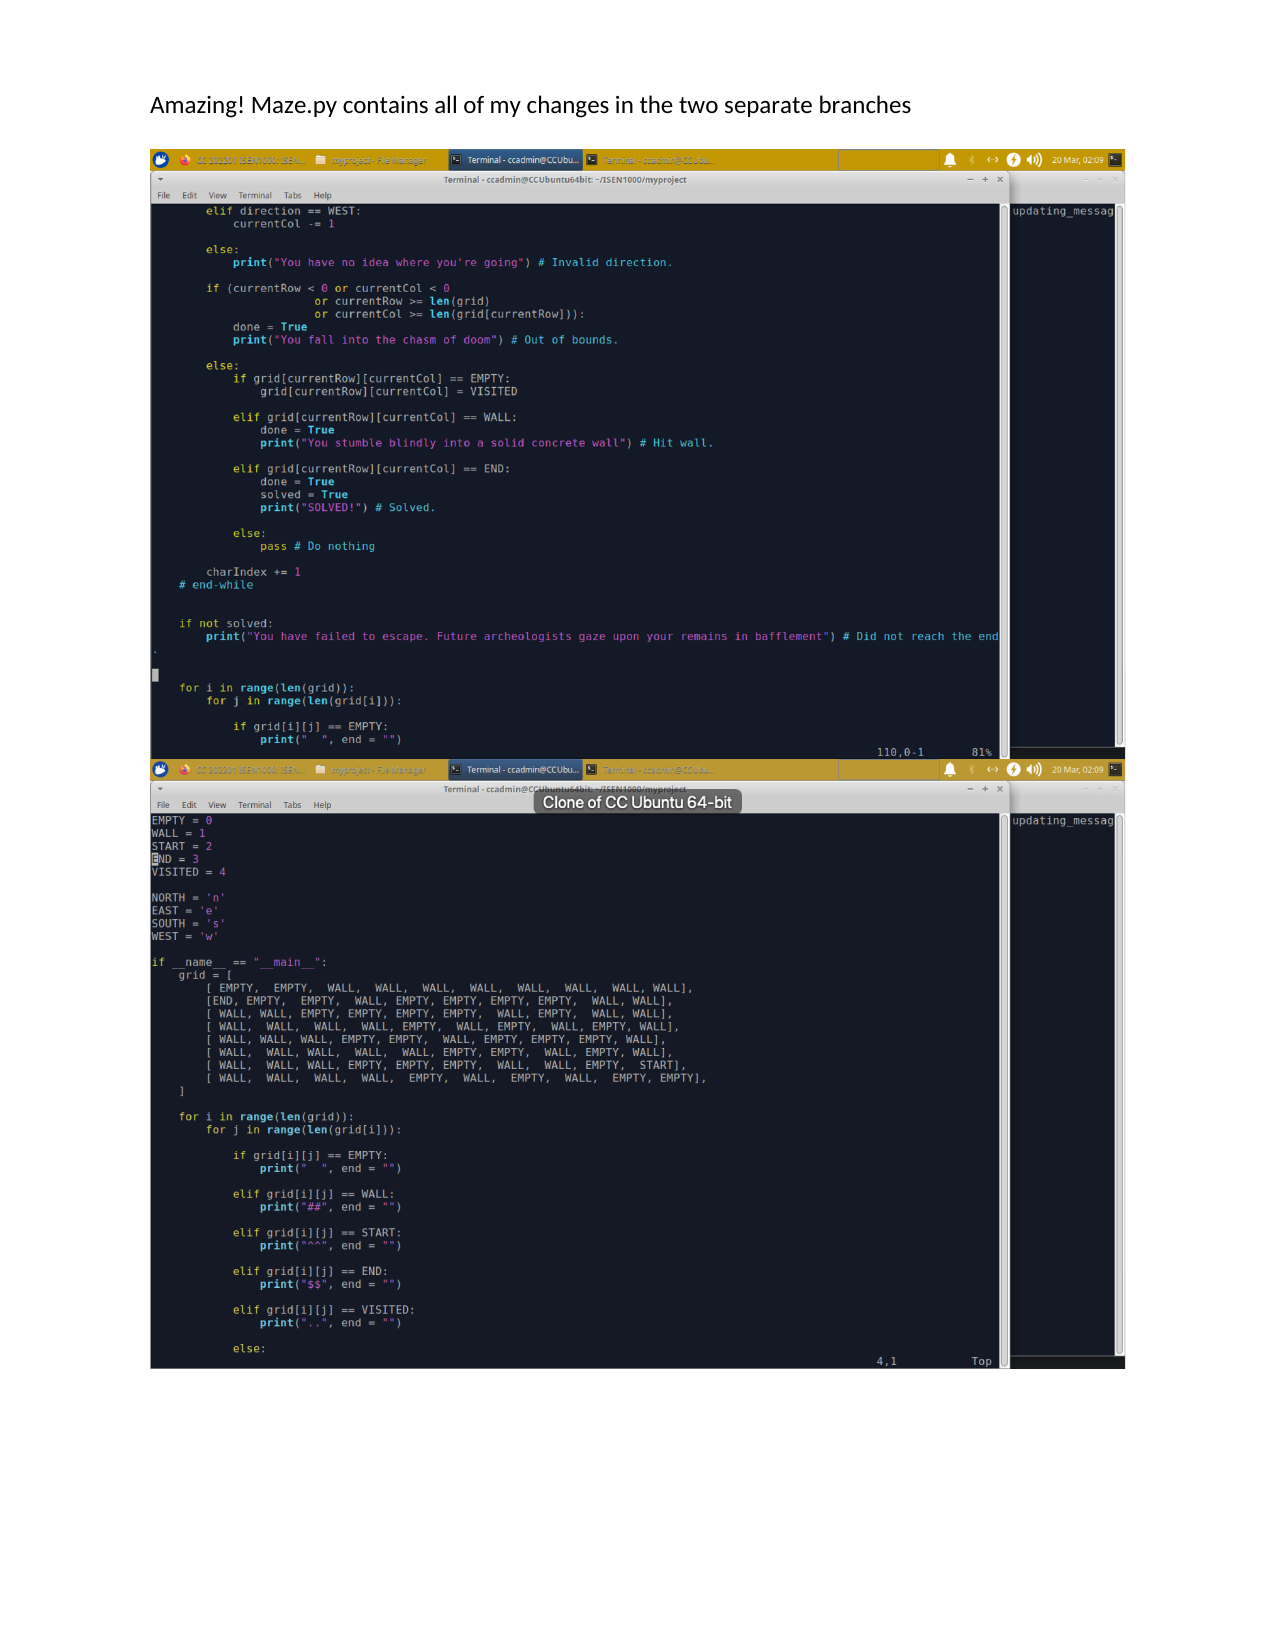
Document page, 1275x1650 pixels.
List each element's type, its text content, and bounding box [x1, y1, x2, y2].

picture [150, 149, 1125, 1369]
text Amazing! Maze.py contains all of my changes in the two separate branches [150, 89, 1125, 119]
